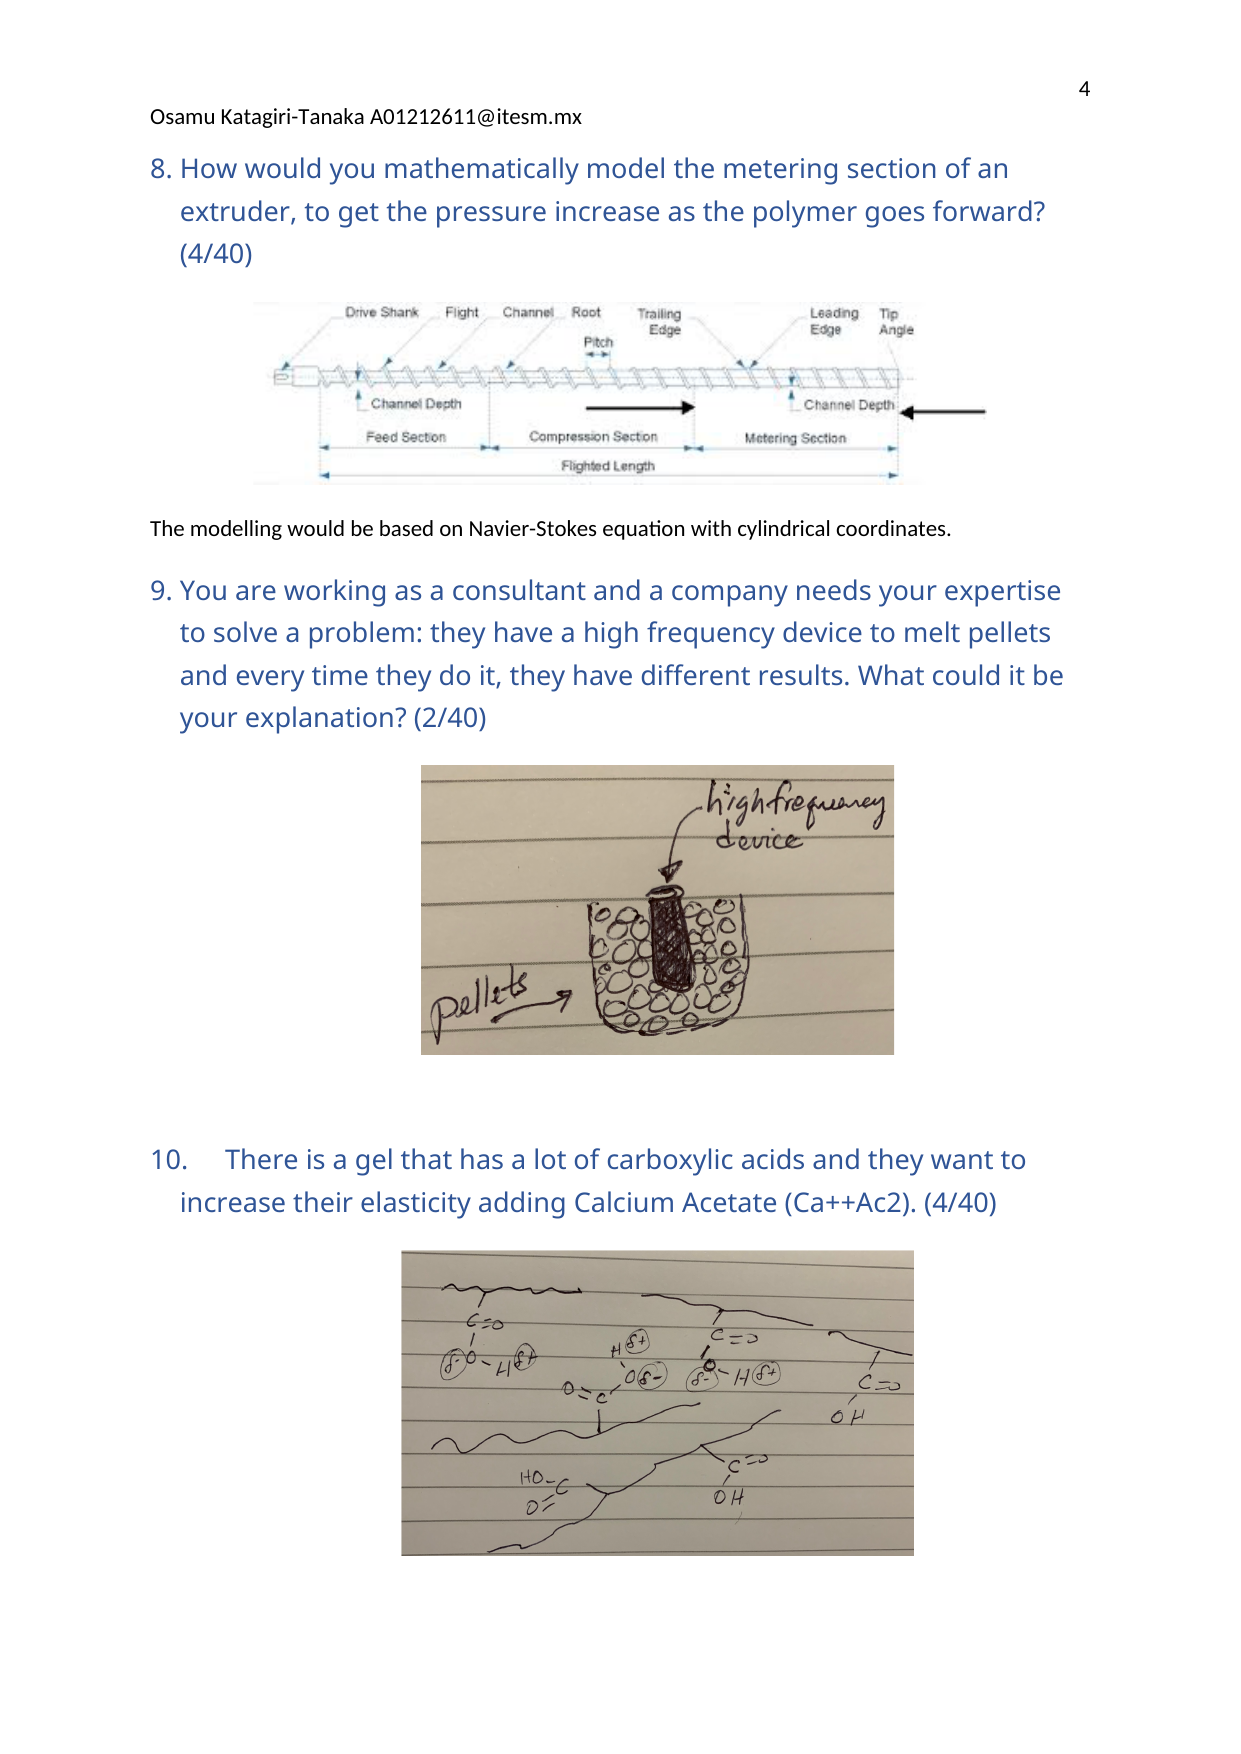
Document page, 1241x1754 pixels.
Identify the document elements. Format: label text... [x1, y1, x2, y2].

picture [253, 302, 987, 485]
picture [421, 765, 895, 1055]
subtitle How would you mathematically model the metering section of an extruder, to get the pressure increase as the polymer goes forward? (4/40) [150, 150, 1090, 272]
text The modelling would be based on Navier-Stokes equation with cylindrical coordinates. [150, 514, 1090, 542]
subtitle There is a gel that has a lot of carboxylic acids and they want to increase their elasticity adding Calcium Acetate (Ca++Ac2). (4/40) [150, 1141, 1090, 1220]
picture [402, 1251, 914, 1555]
subtitle You are working as a consultant and a company needs your expertise to solve a problem: they have a high frequency device to melt pellets and every time they do it, they have different results. What could it be your explanation? (2/40) [150, 571, 1090, 735]
